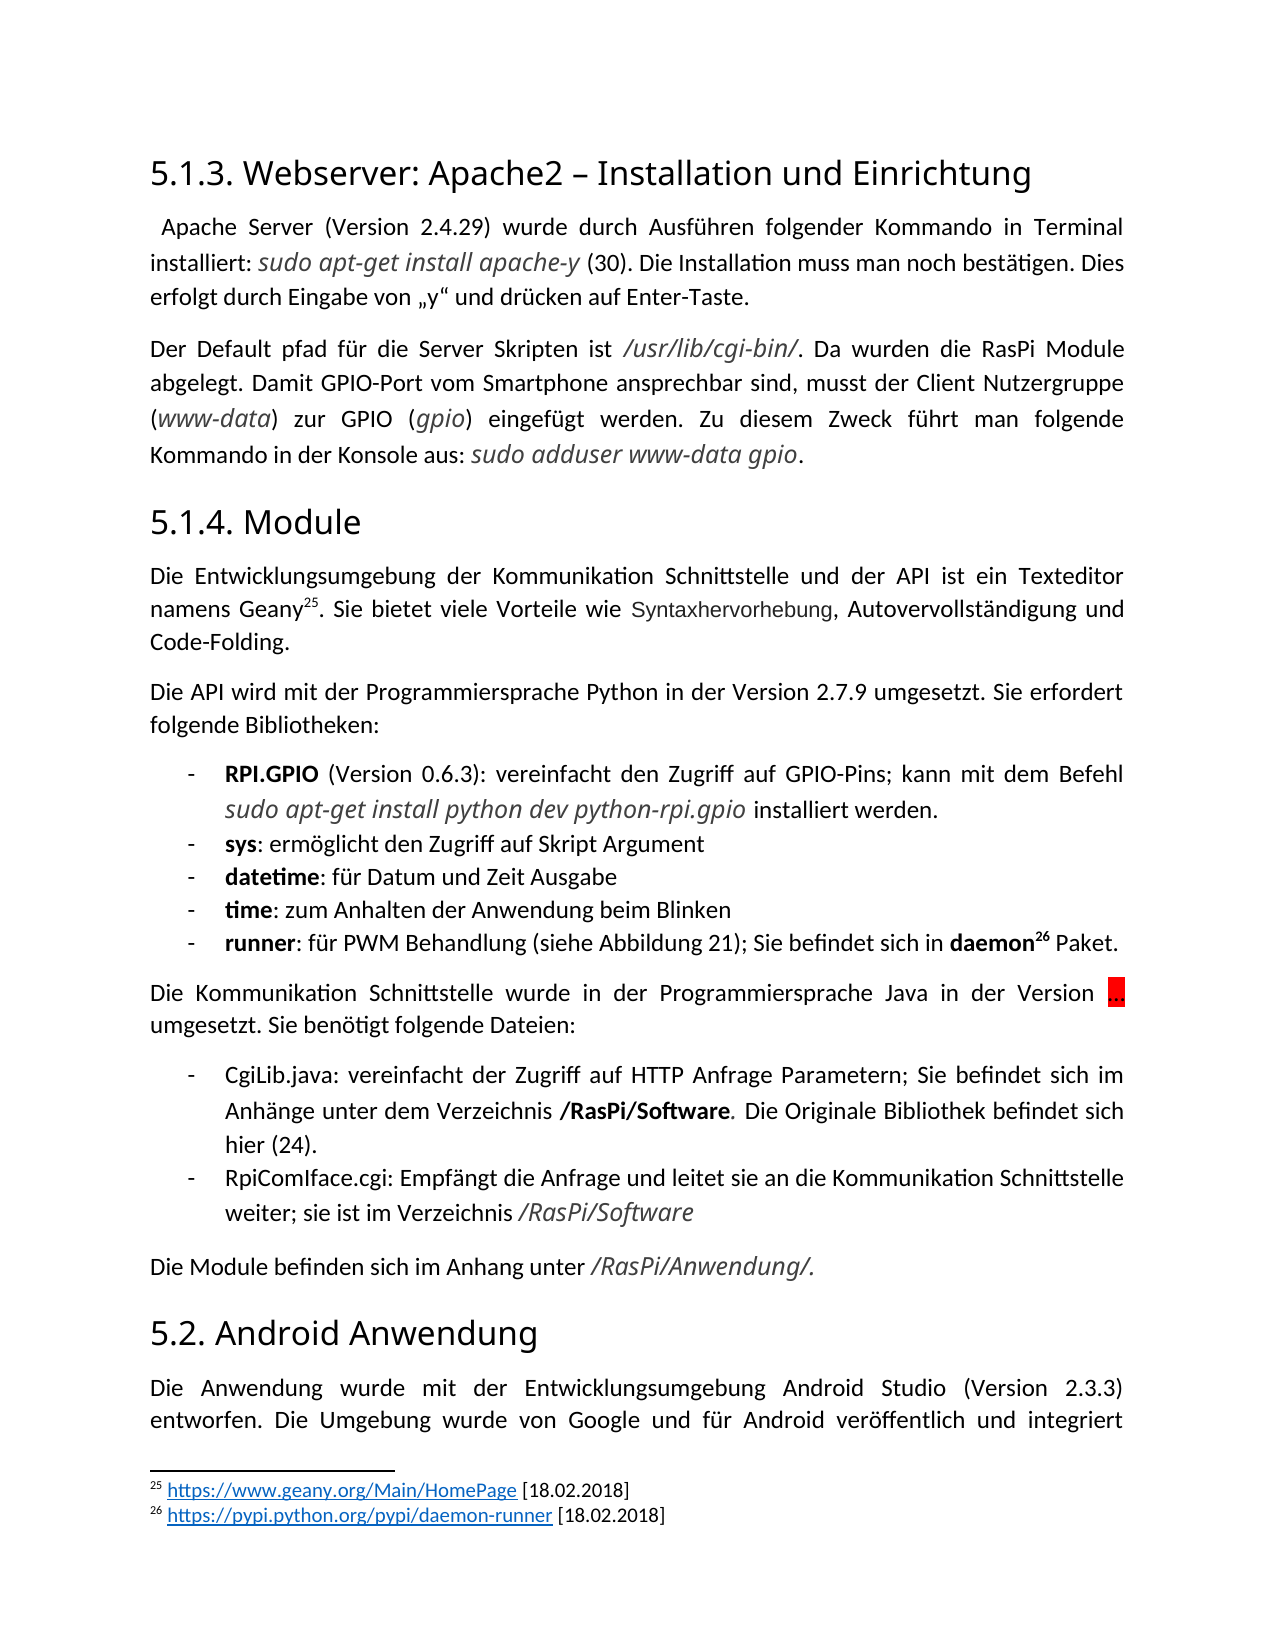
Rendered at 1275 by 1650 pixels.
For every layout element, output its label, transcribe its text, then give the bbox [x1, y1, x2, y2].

list runner: für PWM Behandlung (siehe Abbildung 21); Sie befindet sich in daemon Paket. [187, 927, 1125, 958]
subtitle Module [150, 499, 1125, 544]
text Die Entwicklungsumgebung der Kommunikation Schnittstelle und der API ist ein Texteditor namens Geany. Sie bietet viele Vorteile wie Syntaxhervorhebung, Autovervollständigung und Code-Folding. [150, 560, 1125, 657]
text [150, 1372, 1125, 1435]
list sys: ermöglicht den Zugriff auf Skript Argument [187, 828, 1125, 859]
text Der Default pfad für die Server Skripten ist /usr/lib/cgi-bin/. Da wurden die RasPi Module abgelegt. Damit GPIO-Port vom Smartphone ansprechbar sind, musst der Client Nutzergruppe (www-data) zur GPIO (gpio) eingefügt werden. Zu diesem Zweck führt man folgende Kommando in der Konsole aus: sudo adduser www-data gpio. [150, 331, 1125, 471]
text Die Module befinden sich im Anhang unter /RasPi/Anwendung/. [150, 1248, 1125, 1282]
text Die API wird mit der Programmiersprache Python in der Version 2.7.9 umgesetzt. Sie erfordert folgende Bibliotheken: [150, 676, 1125, 739]
subtitle Webserver: Apache2 – Installation und Einrichtung [150, 150, 1125, 195]
list CgiLib.java: vereinfacht der Zugriff auf HTTP Anfrage Parametern; Sie befindet sich im Anhänge unter dem Verzeichnis /RasPi/Software. Die Originale Bibliothek befindet sich hier . [187, 1059, 1125, 1159]
list datetime: für Datum und Zeit Ausgabe [187, 861, 1125, 892]
subtitle Android Anwendung [150, 1310, 1125, 1356]
list RpiComIface.cgi: Empfängt die Anfrage und leitet sie an die Kommunikation Schnittstelle weiter; sie ist im Verzeichnis /RasPi/Software [187, 1162, 1125, 1229]
list time: zum Anhalten der Anwendung beim Blinken [187, 894, 1125, 925]
list RPI.GPIO (Version 0.6.3): vereinfacht den Zugriff auf GPIO-Pins; kann mit dem Befehl sudo apt-get install python dev python-rpi.gpio installiert werden. [187, 758, 1125, 826]
text Apache Server (Version 2.4.29) wurde durch Ausführen folgender Kommando in Terminal installiert: sudo apt-get install apache-y . Die Installation muss man noch bestätigen. Dies erfolgt durch Eingabe von „y“ und drücken auf Enter-Taste. [150, 211, 1125, 312]
text Die Kommunikation Schnittstelle wurde in der Programmiersprache Java in der Version … umgesetzt. Sie benötigt folgende Dateien: [150, 977, 1125, 1040]
